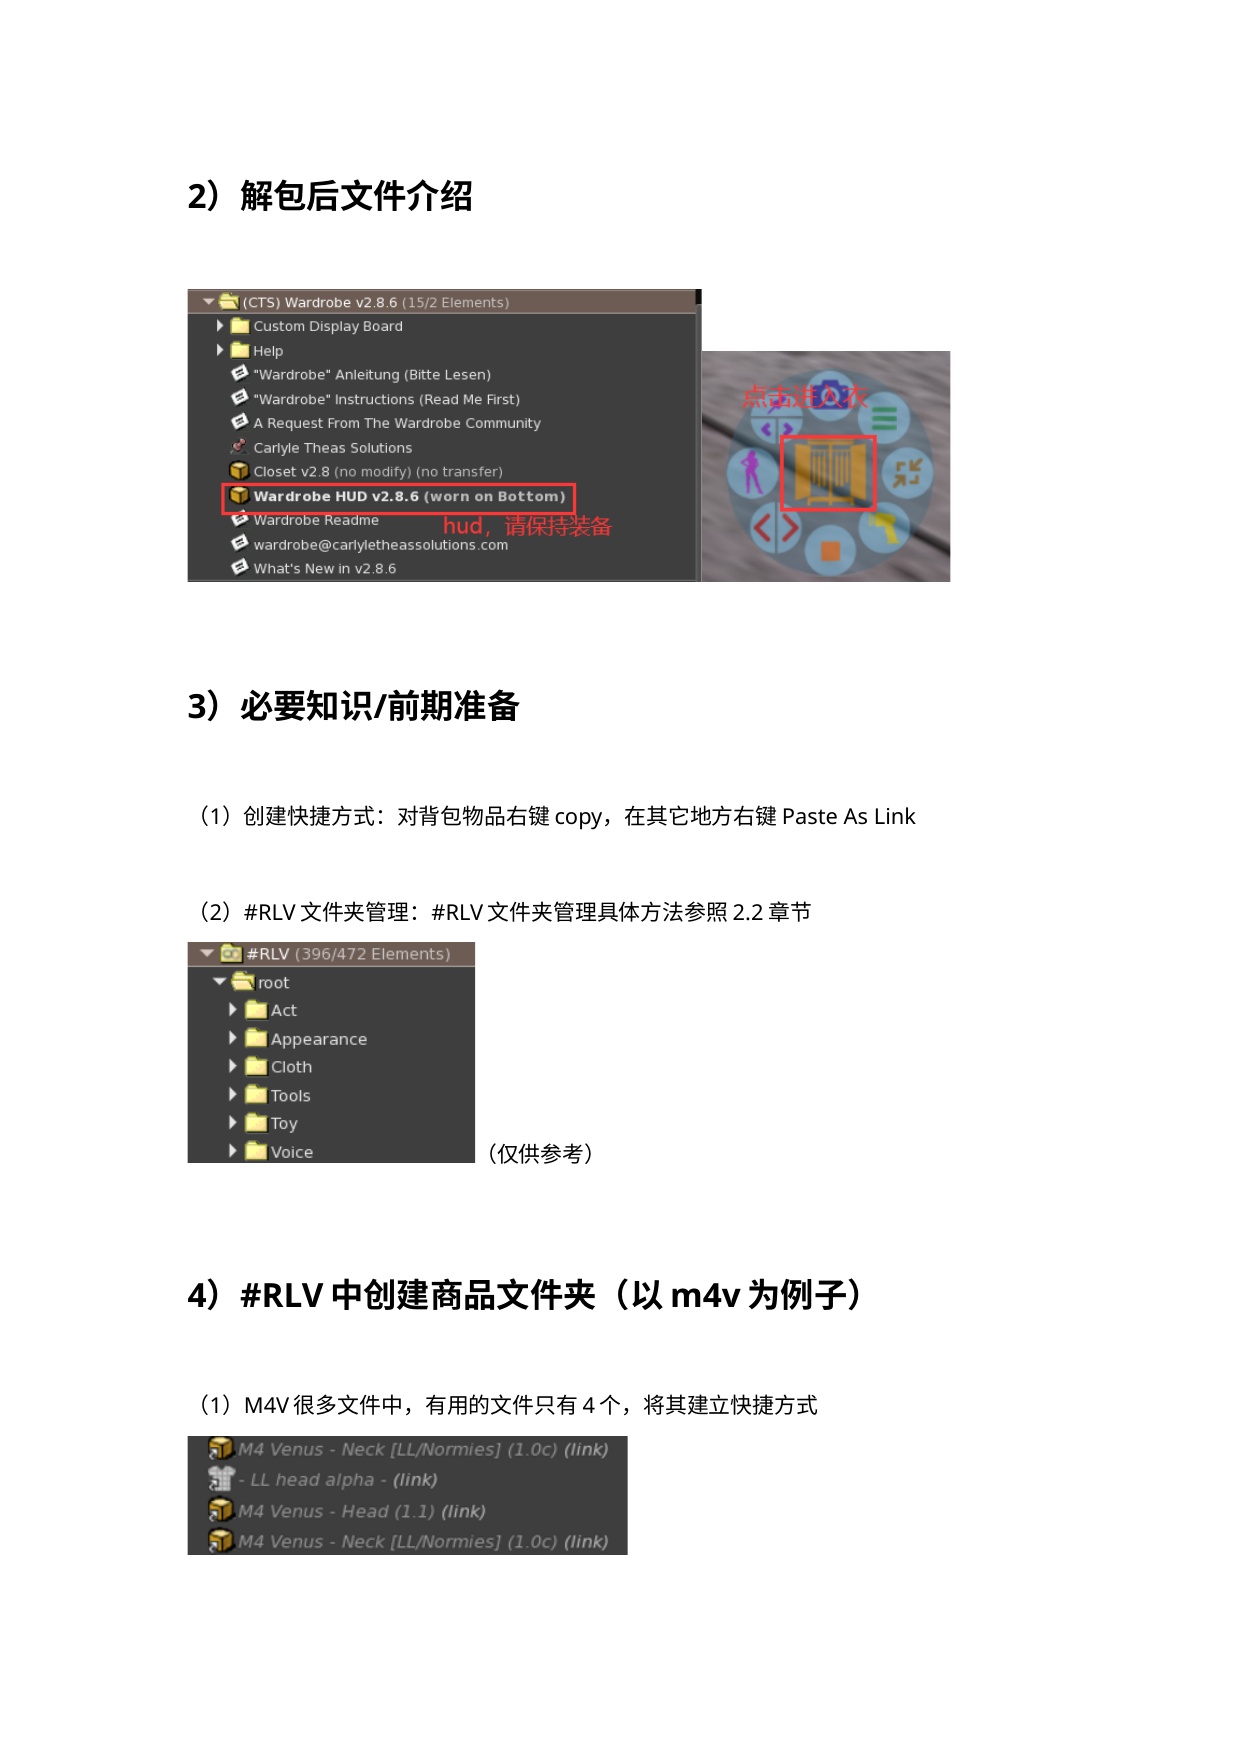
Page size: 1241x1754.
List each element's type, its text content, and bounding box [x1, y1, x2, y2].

text （1）创建快捷方式：对背包物品右键copy，在其它地方右键Paste As Link [187, 799, 1053, 831]
subtitle 3）必要知识/前期准备 [187, 671, 1053, 736]
subtitle 4）#RLV中创建商品文件夹（以m4v为例子） [187, 1261, 1053, 1326]
subtitle 2）解包后文件介绍 [187, 162, 1053, 227]
text （2）#RLV文件夹管理：#RLV文件夹管理具体方法参照2.2章节 [187, 894, 1053, 927]
text （1）M4V很多文件中，有用的文件只有4个，将其建立快捷方式 [187, 1388, 1053, 1420]
picture [187, 289, 951, 582]
picture [187, 942, 476, 1163]
picture [187, 1436, 628, 1555]
